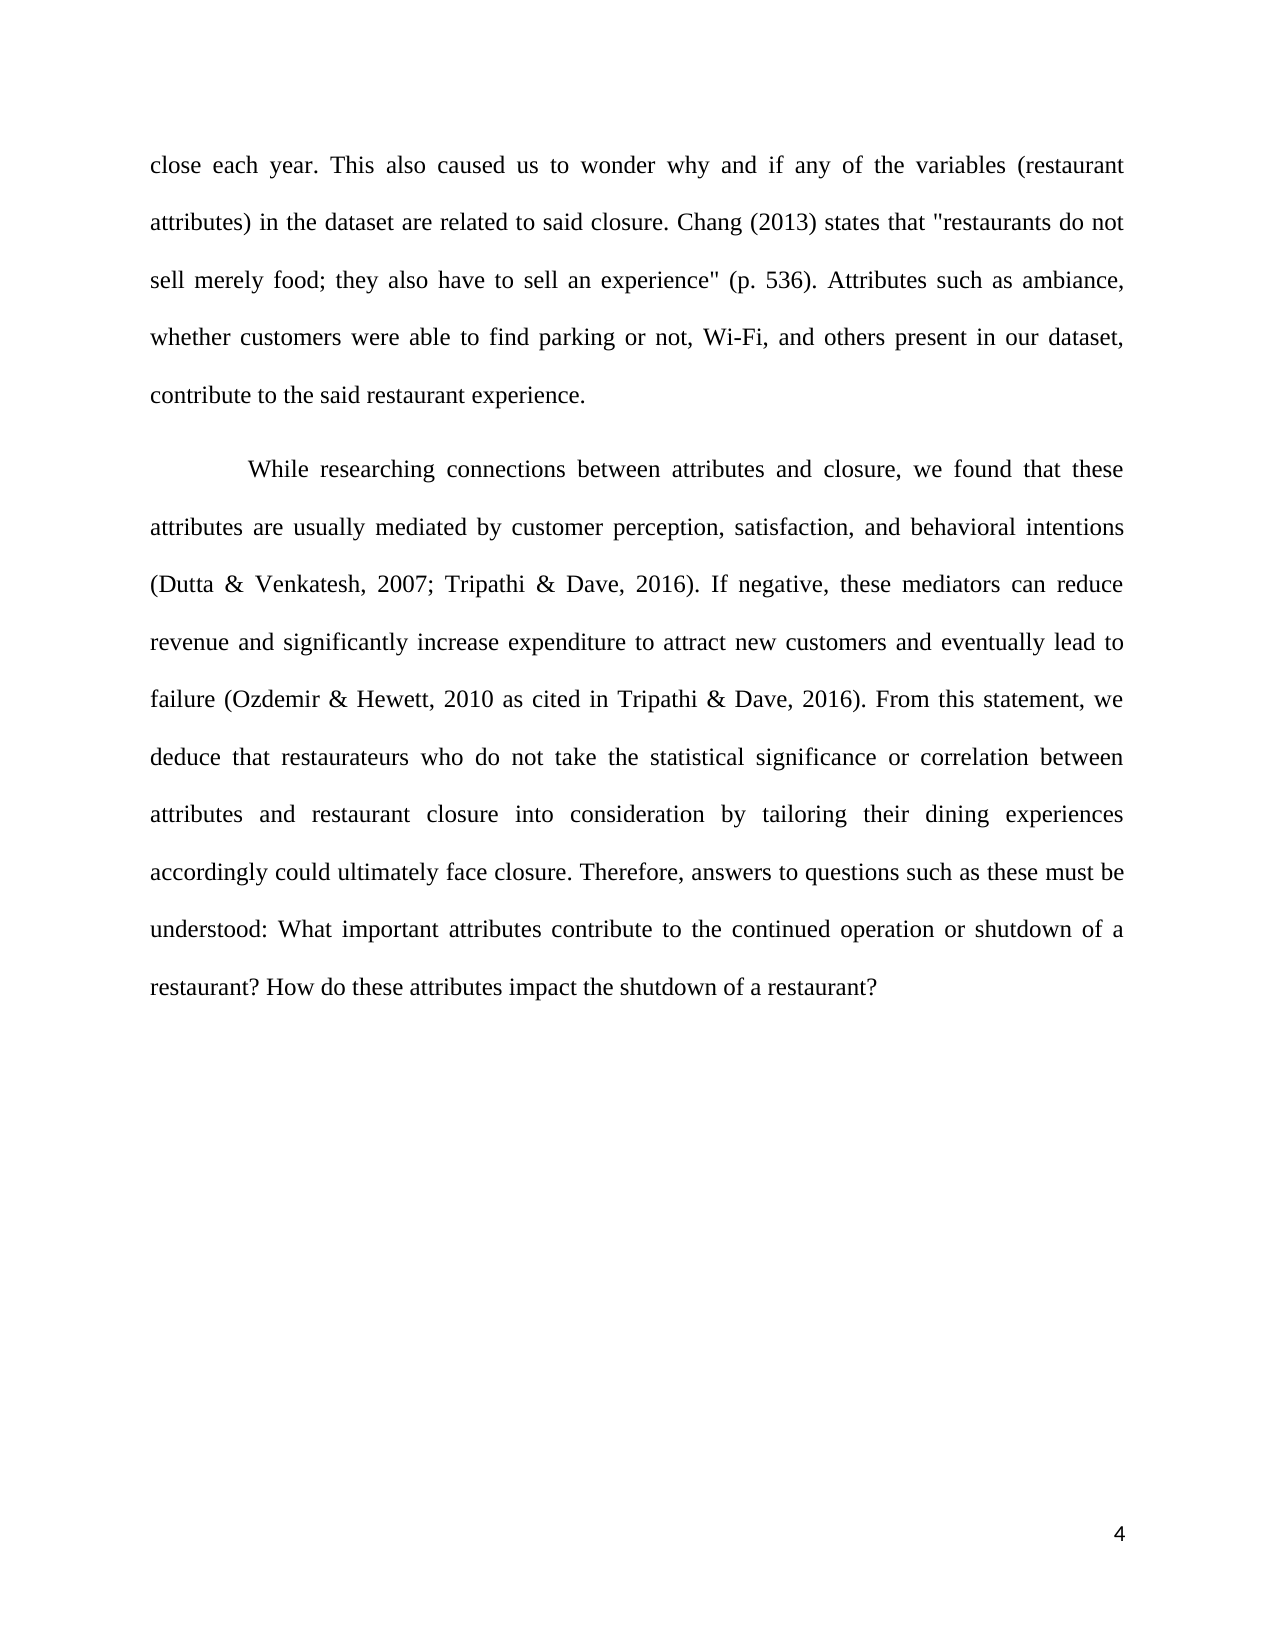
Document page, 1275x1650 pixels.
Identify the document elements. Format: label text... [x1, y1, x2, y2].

text While researching connections between attributes and closure, we found that these attributes are usually mediated by customer perception, satisfaction, and behavioral intentions (Dutta & Venkatesh, 2007; Tripathi & Dave, 2016). If negative, these mediators can reduce revenue and significantly increase expenditure to attract new customers and eventually lead to failure (Ozdemir & Hewett, 2010 as cited in Tripathi & Dave, 2016). From this statement, we deduce that restaurateurs who do not take the statistical significance or correlation between attributes and restaurant closure into consideration by tailoring their dining experiences accordingly could ultimately face closure. Therefore, answers to questions such as these must be understood: What important attributes contribute to the continued operation or shutdown of a restaurant? How do these attributes impact the shutdown of a restaurant? [150, 454, 1125, 1000]
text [150, 150, 1125, 409]
